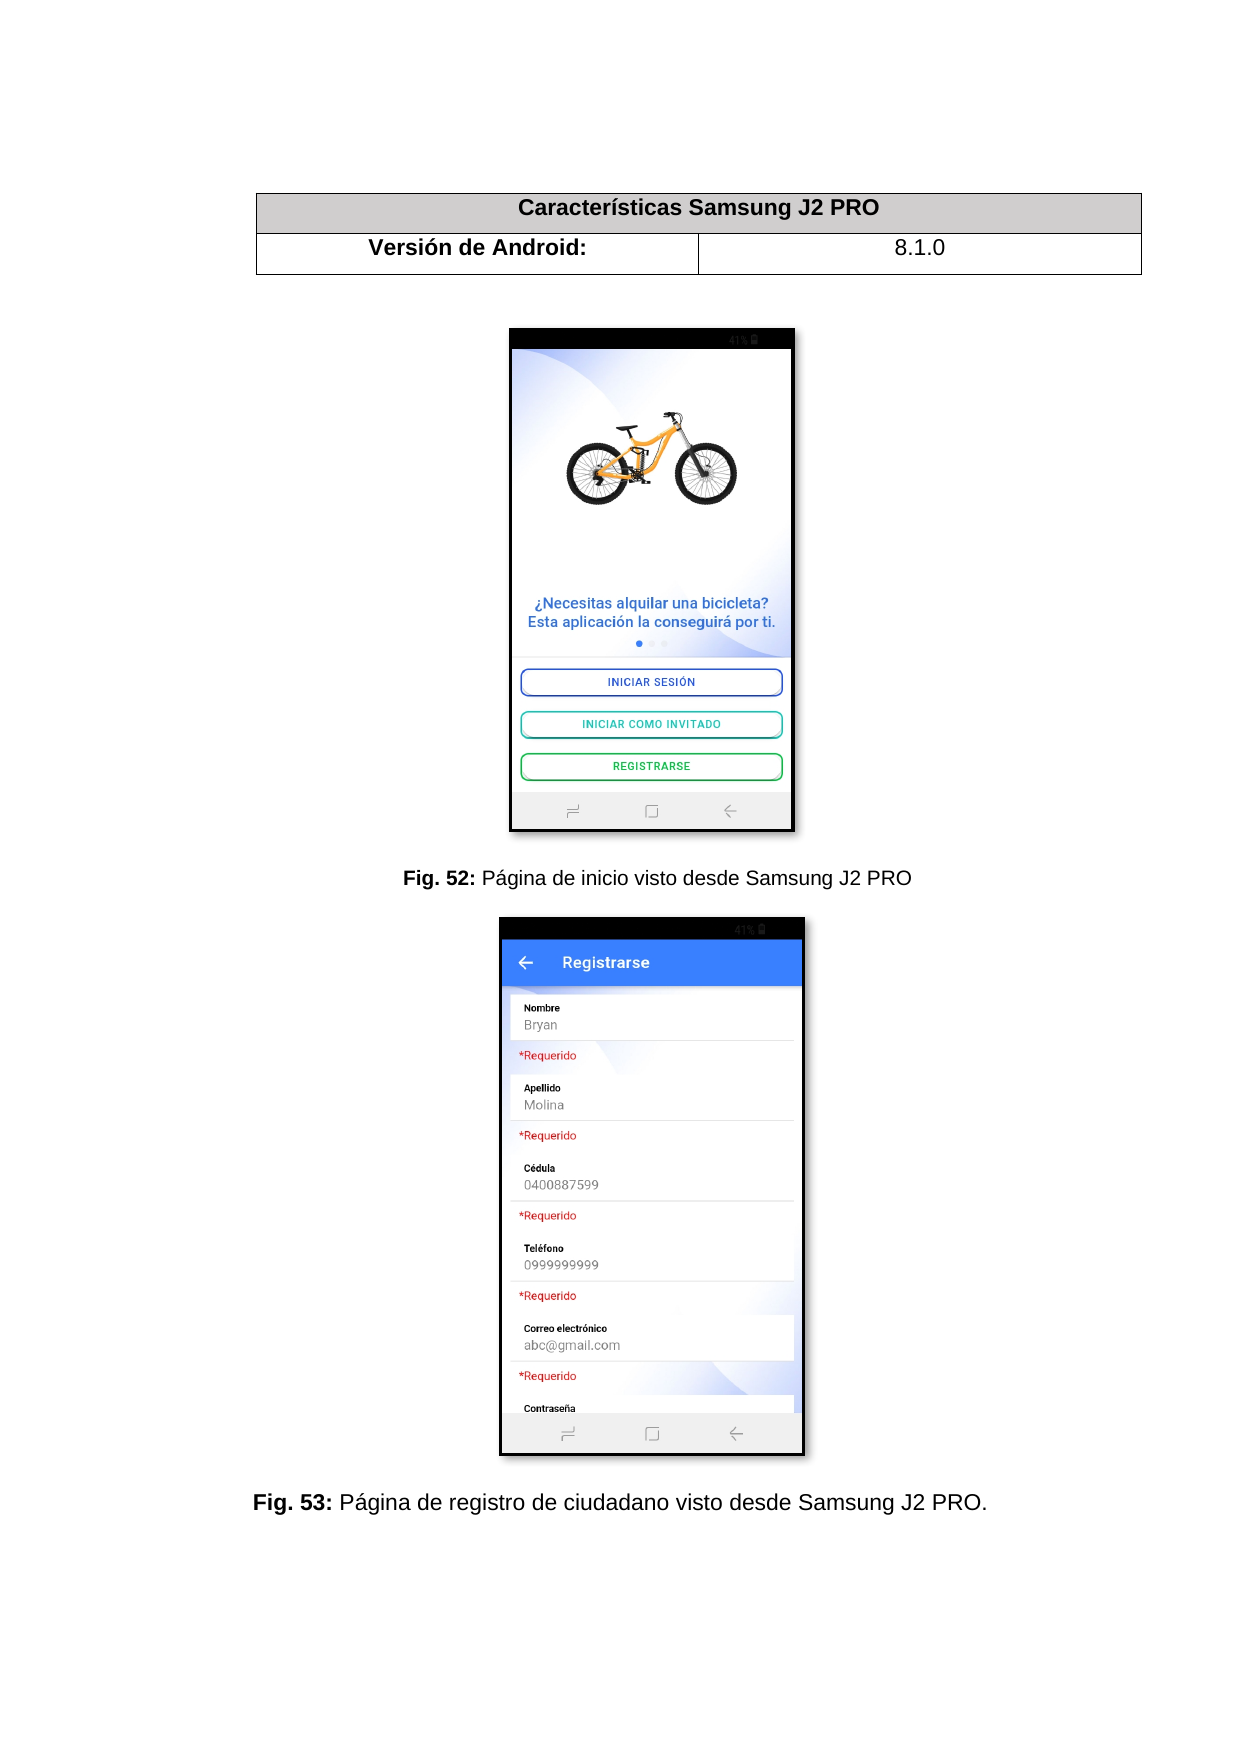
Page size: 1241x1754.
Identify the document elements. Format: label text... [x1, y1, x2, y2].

text Fig. 53: Página de registro de ciudadano visto desde Samsung J2 PRO. [177, 1489, 1063, 1515]
table_header Características Samsung J2 PRO [257, 194, 1141, 233]
picture [512, 331, 791, 829]
table_cell Versión de Android: [257, 234, 698, 274]
table_cell 8.1.0 [699, 234, 1141, 274]
text Fig. 52: Página de inicio visto desde Samsung J2 PRO [177, 866, 1063, 890]
picture [502, 920, 802, 1453]
